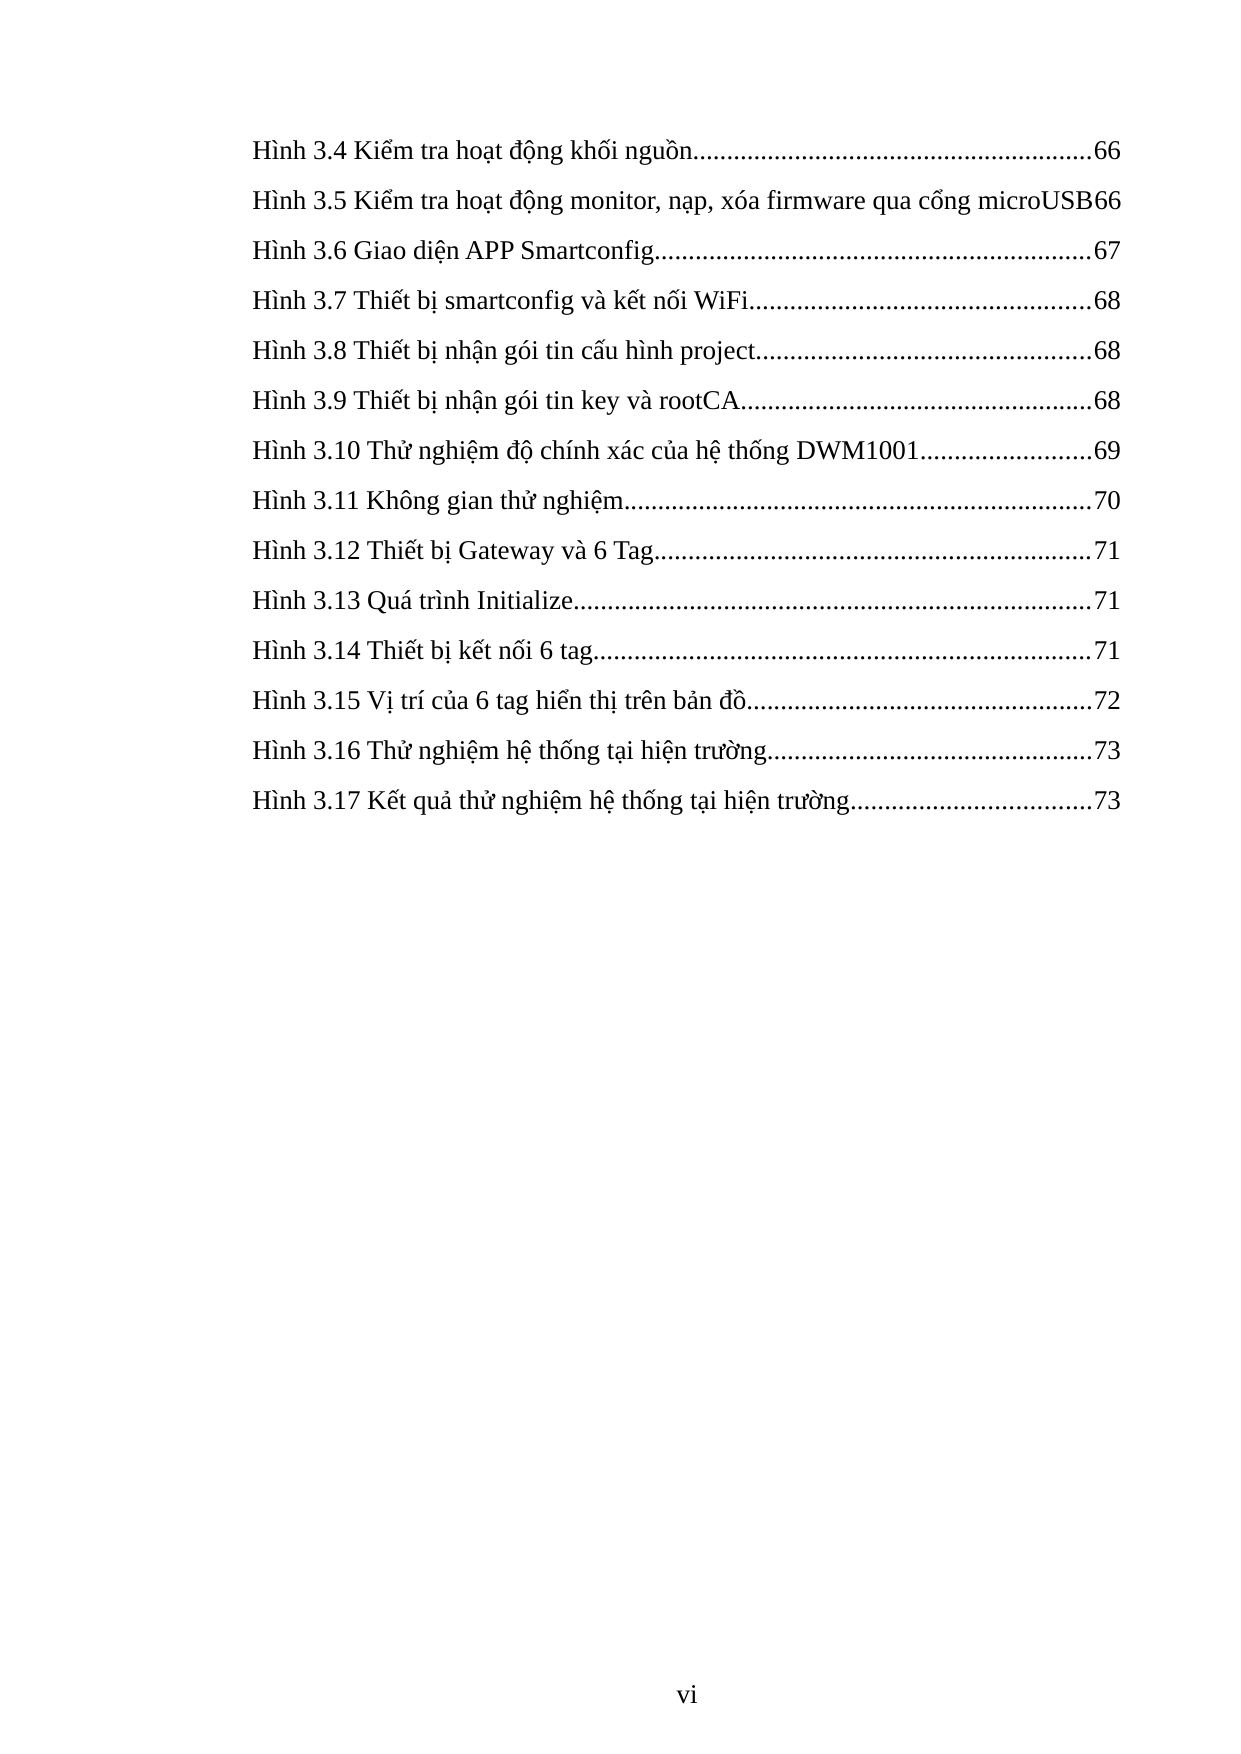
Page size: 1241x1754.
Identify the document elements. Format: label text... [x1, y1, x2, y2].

text Hình 3.9 Thiết bị nhận gói tin key và rootCA 68 [177, 381, 1122, 419]
text Hình 3.14 Thiết bị kết nối 6 tag 71 [177, 631, 1122, 669]
text Hình 3.6 Giao diện APP Smartconfig 67 [177, 231, 1122, 269]
text Hình 3.13 Quá trình Initialize 71 [177, 581, 1122, 619]
text Hình 3.11 Không gian thử nghiệm 70 [177, 481, 1122, 519]
text Hình 3.15 Vị trí của 6 tag hiển thị trên bản đồ 72 [177, 681, 1122, 719]
text Hình 3.7 Thiết bị smartconfig và kết nối WiFi 68 [177, 281, 1122, 319]
text Hình 3.17 Kết quả thử nghiệm hệ thống tại hiện trường 73 [177, 781, 1122, 819]
text Hình 3.4 Kiểm tra hoạt động khối nguồn 66 [177, 131, 1122, 169]
text Hình 3.5 Kiểm tra hoạt động monitor, nạp, xóa firmware qua cổng microUSB 66 [177, 181, 1122, 219]
text Hình 3.10 Thử nghiệm độ chính xác của hệ thống DWM1001 69 [177, 431, 1122, 469]
text Hình 3.12 Thiết bị Gateway và 6 Tag 71 [177, 531, 1122, 569]
text Hình 3.16 Thử nghiệm hệ thống tại hiện trường 73 [177, 731, 1122, 769]
text Hình 3.8 Thiết bị nhận gói tin cấu hình project 68 [177, 331, 1122, 369]
